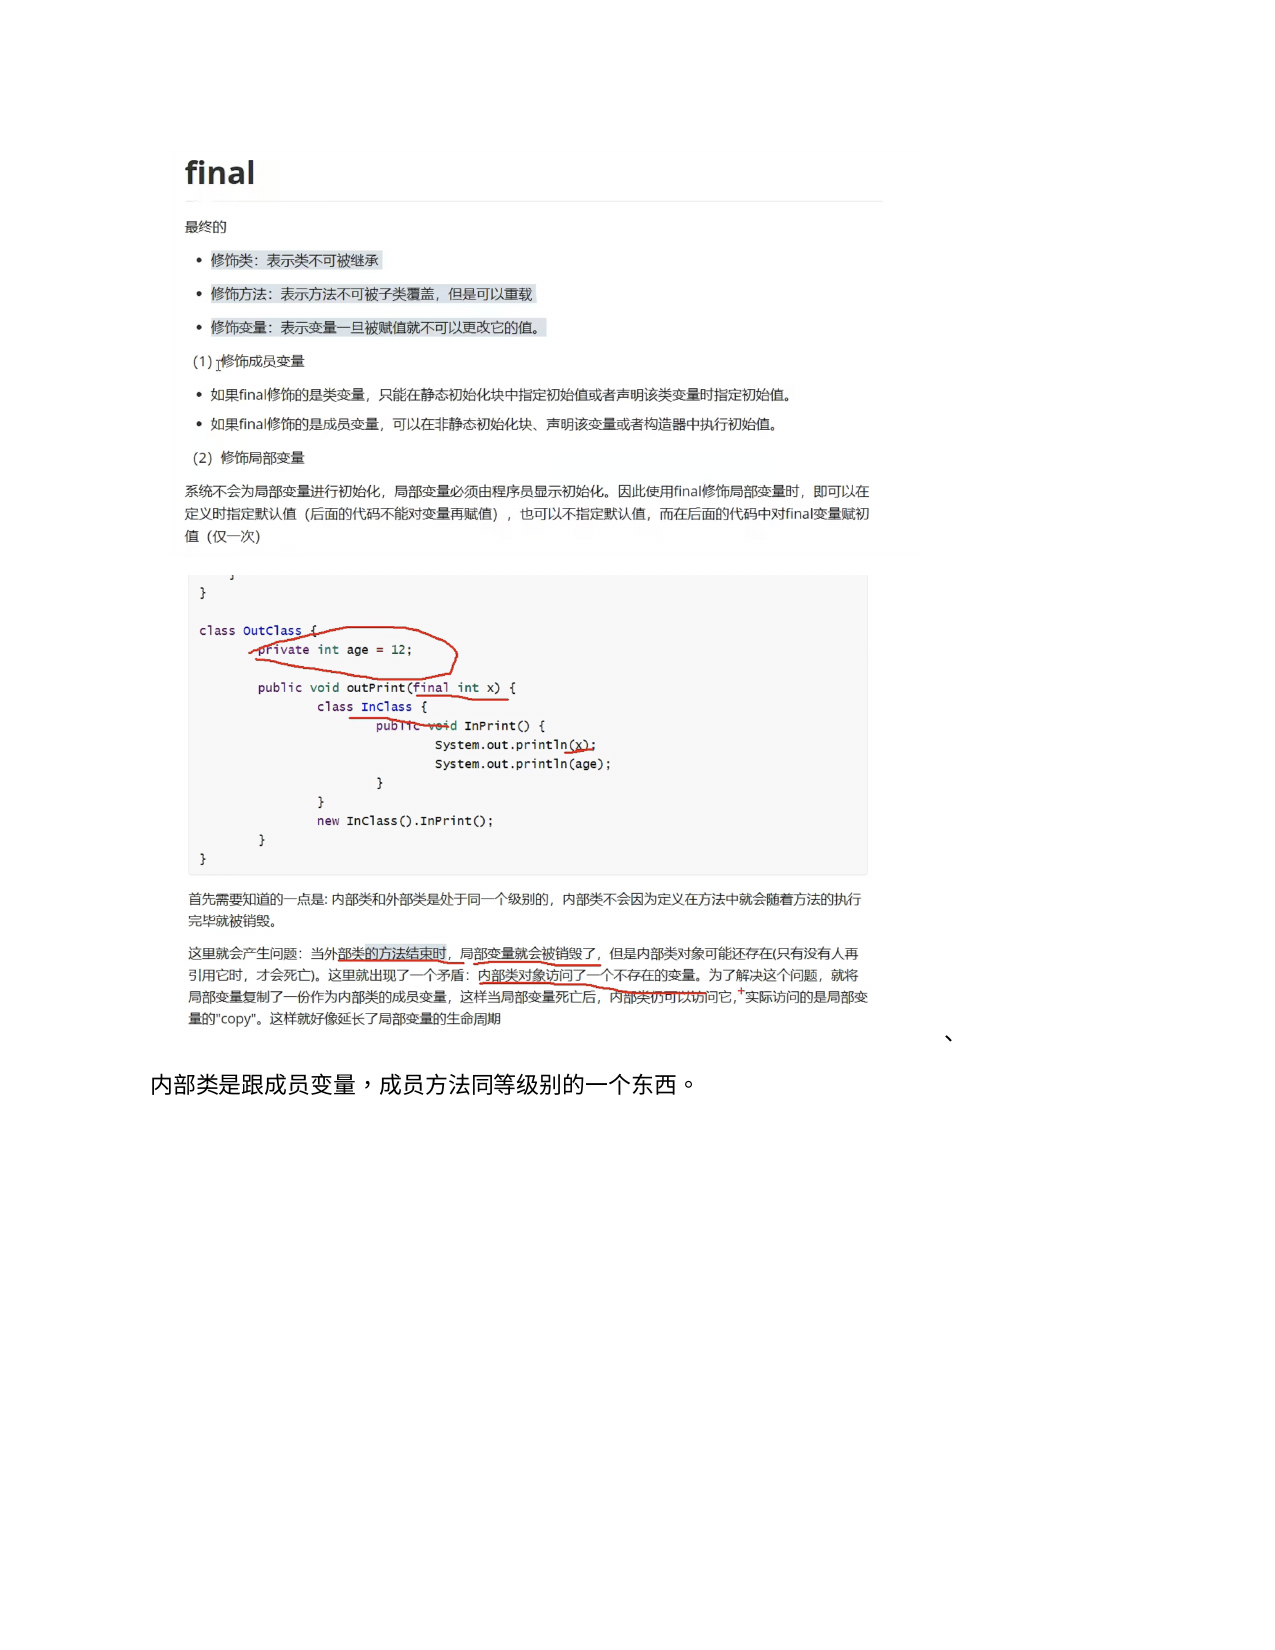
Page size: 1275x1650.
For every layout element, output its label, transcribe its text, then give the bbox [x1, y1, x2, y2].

text 内部类是跟成员变量，成员方法同等级别的一个东西。 [150, 1072, 1125, 1099]
text 、 [150, 575, 1125, 1053]
